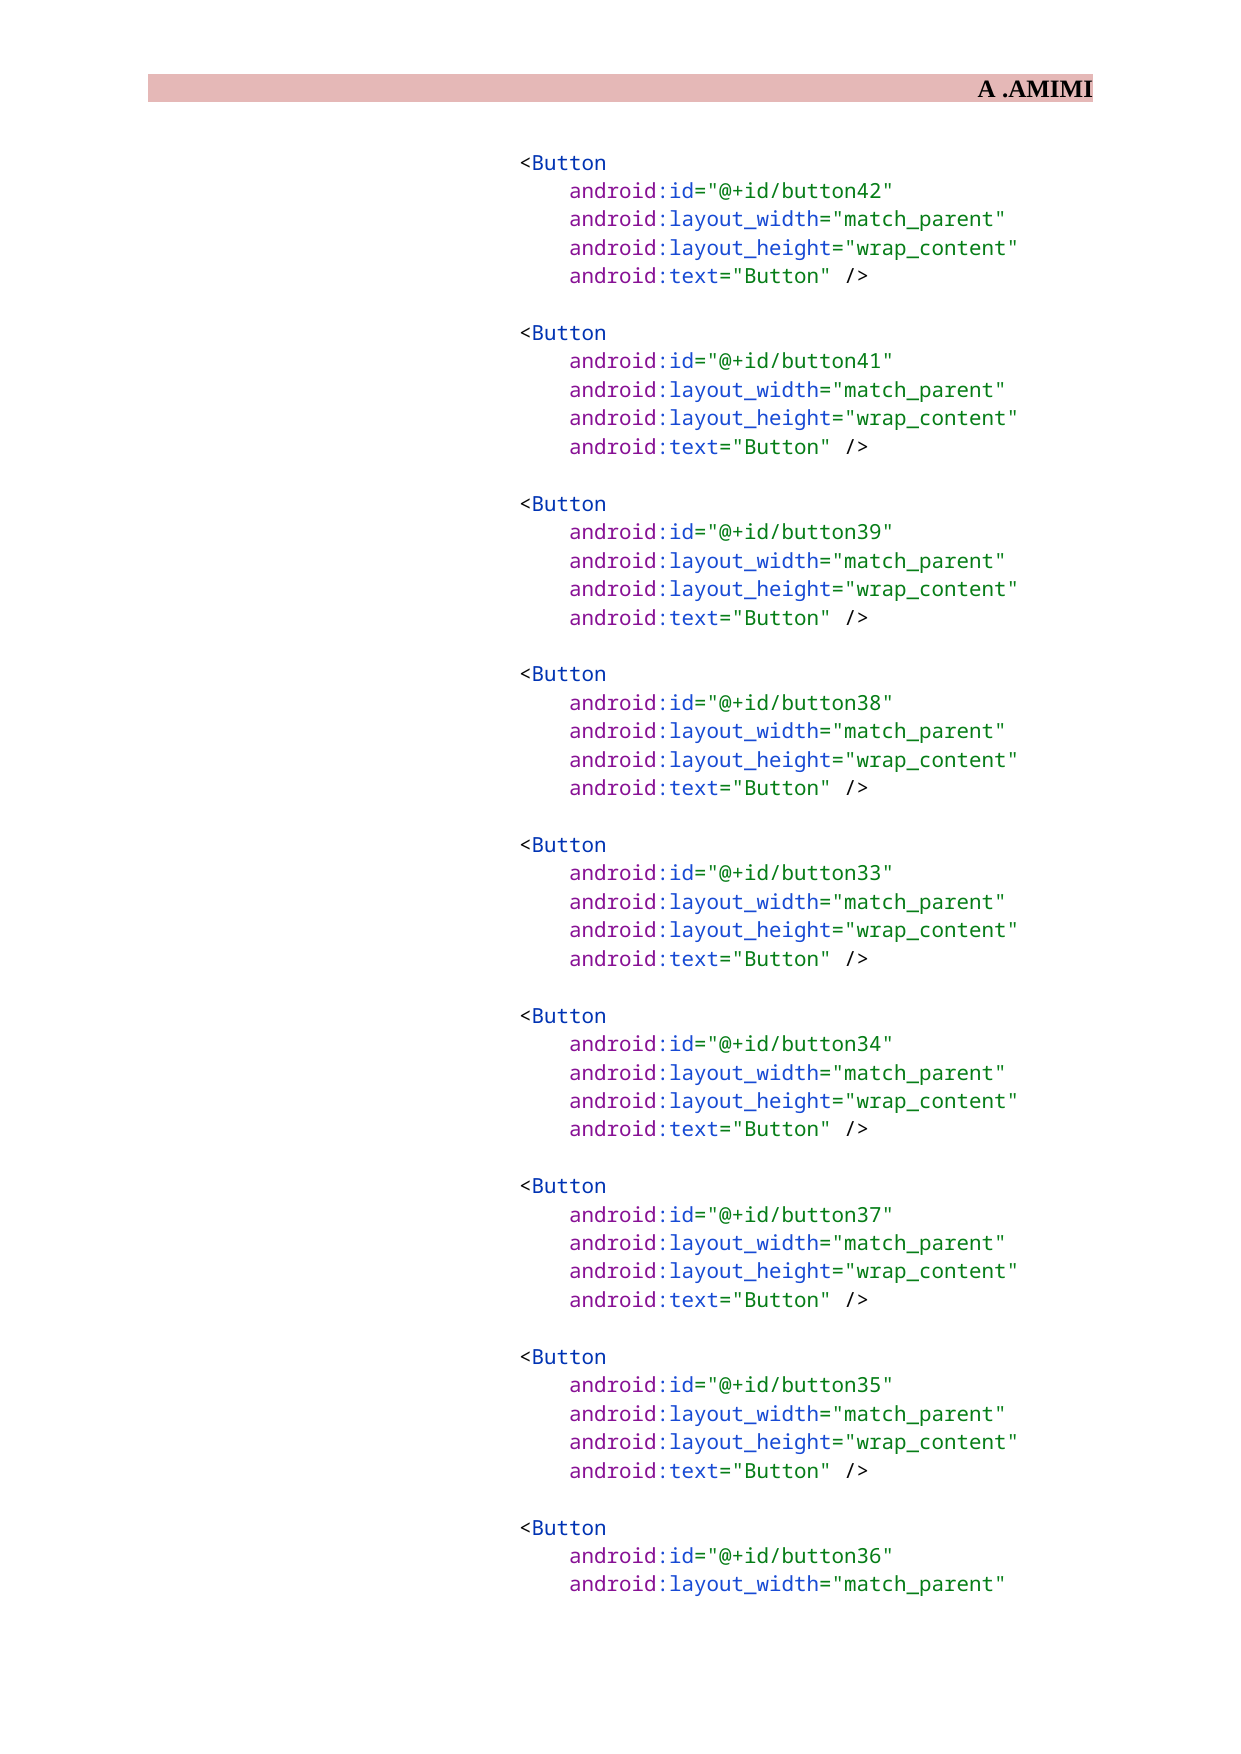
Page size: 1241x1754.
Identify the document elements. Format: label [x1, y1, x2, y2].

text [369, 148, 1093, 1598]
